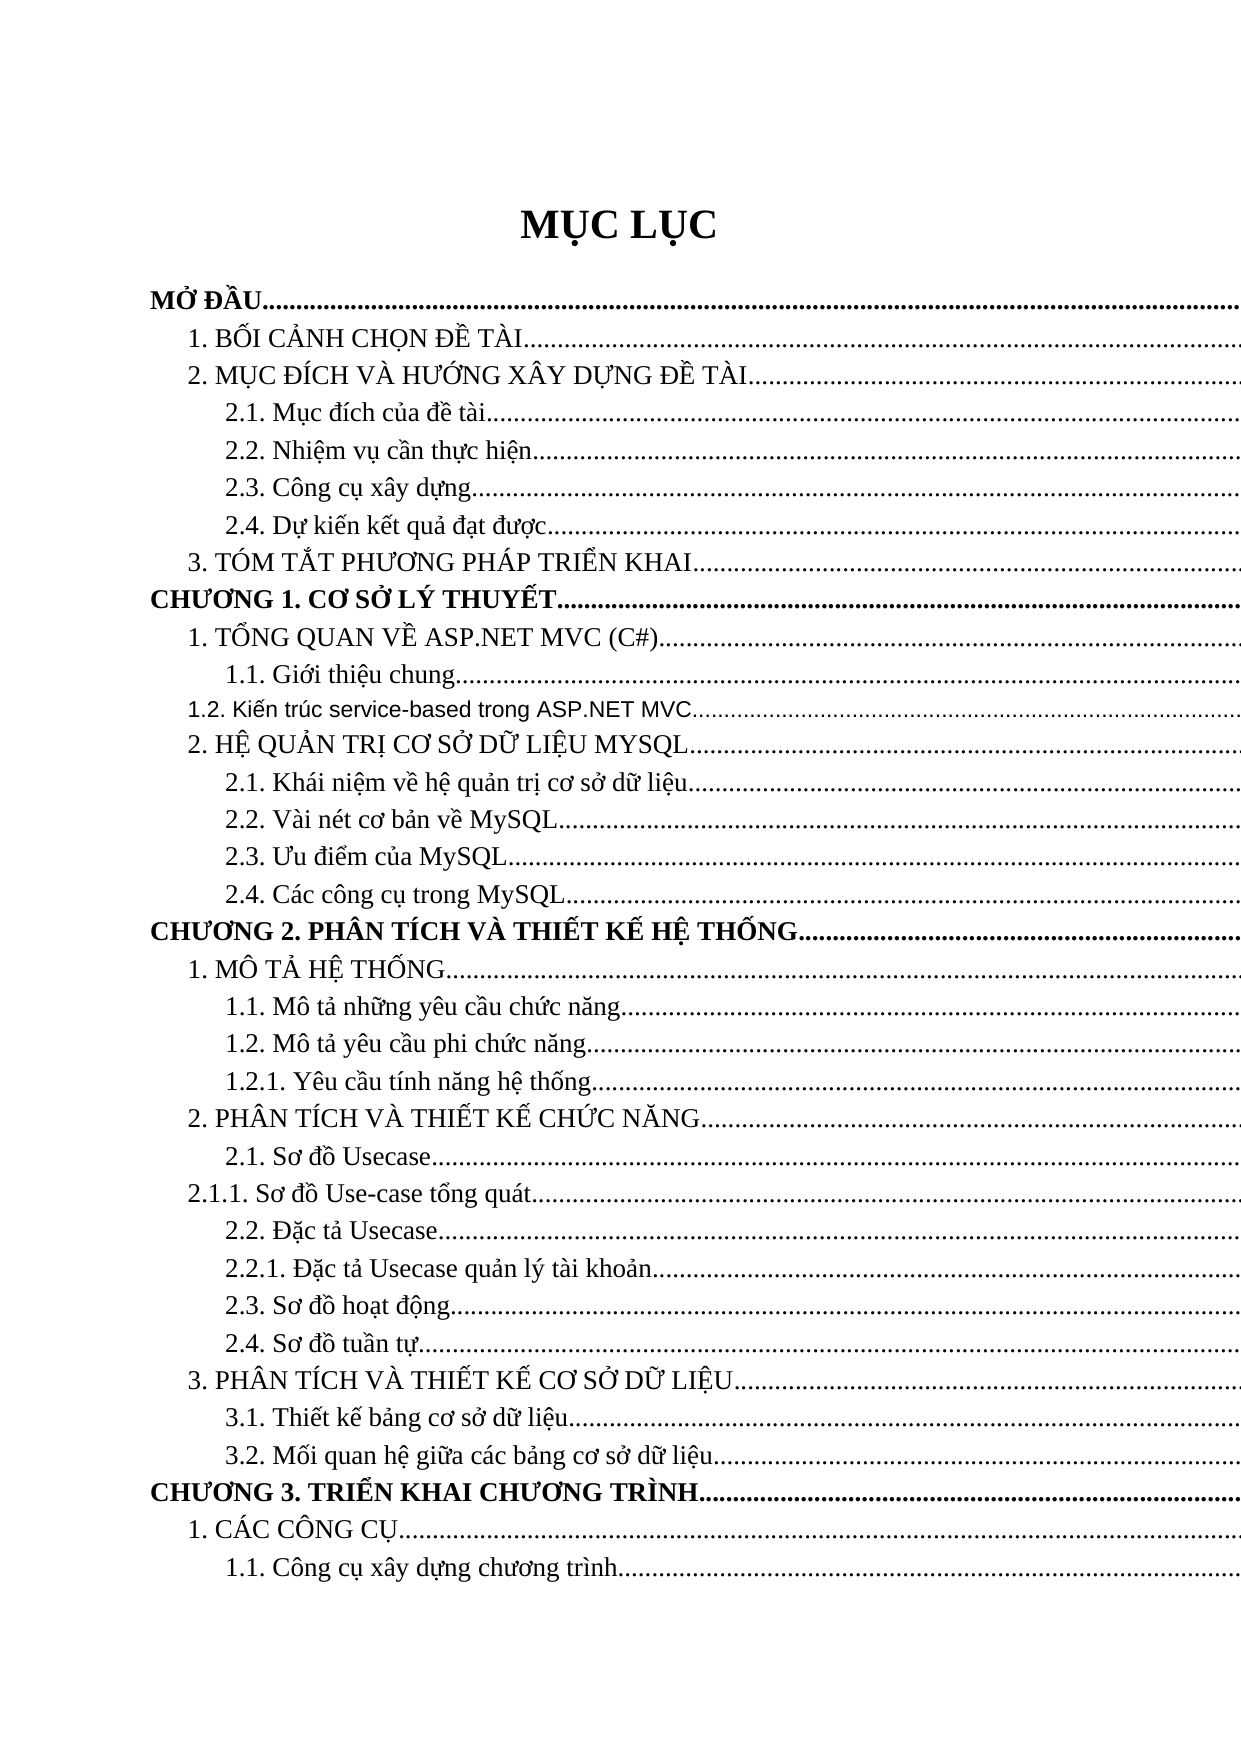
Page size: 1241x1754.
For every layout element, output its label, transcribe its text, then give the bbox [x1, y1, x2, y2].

text MỤC LỤC [150, 200, 1088, 248]
